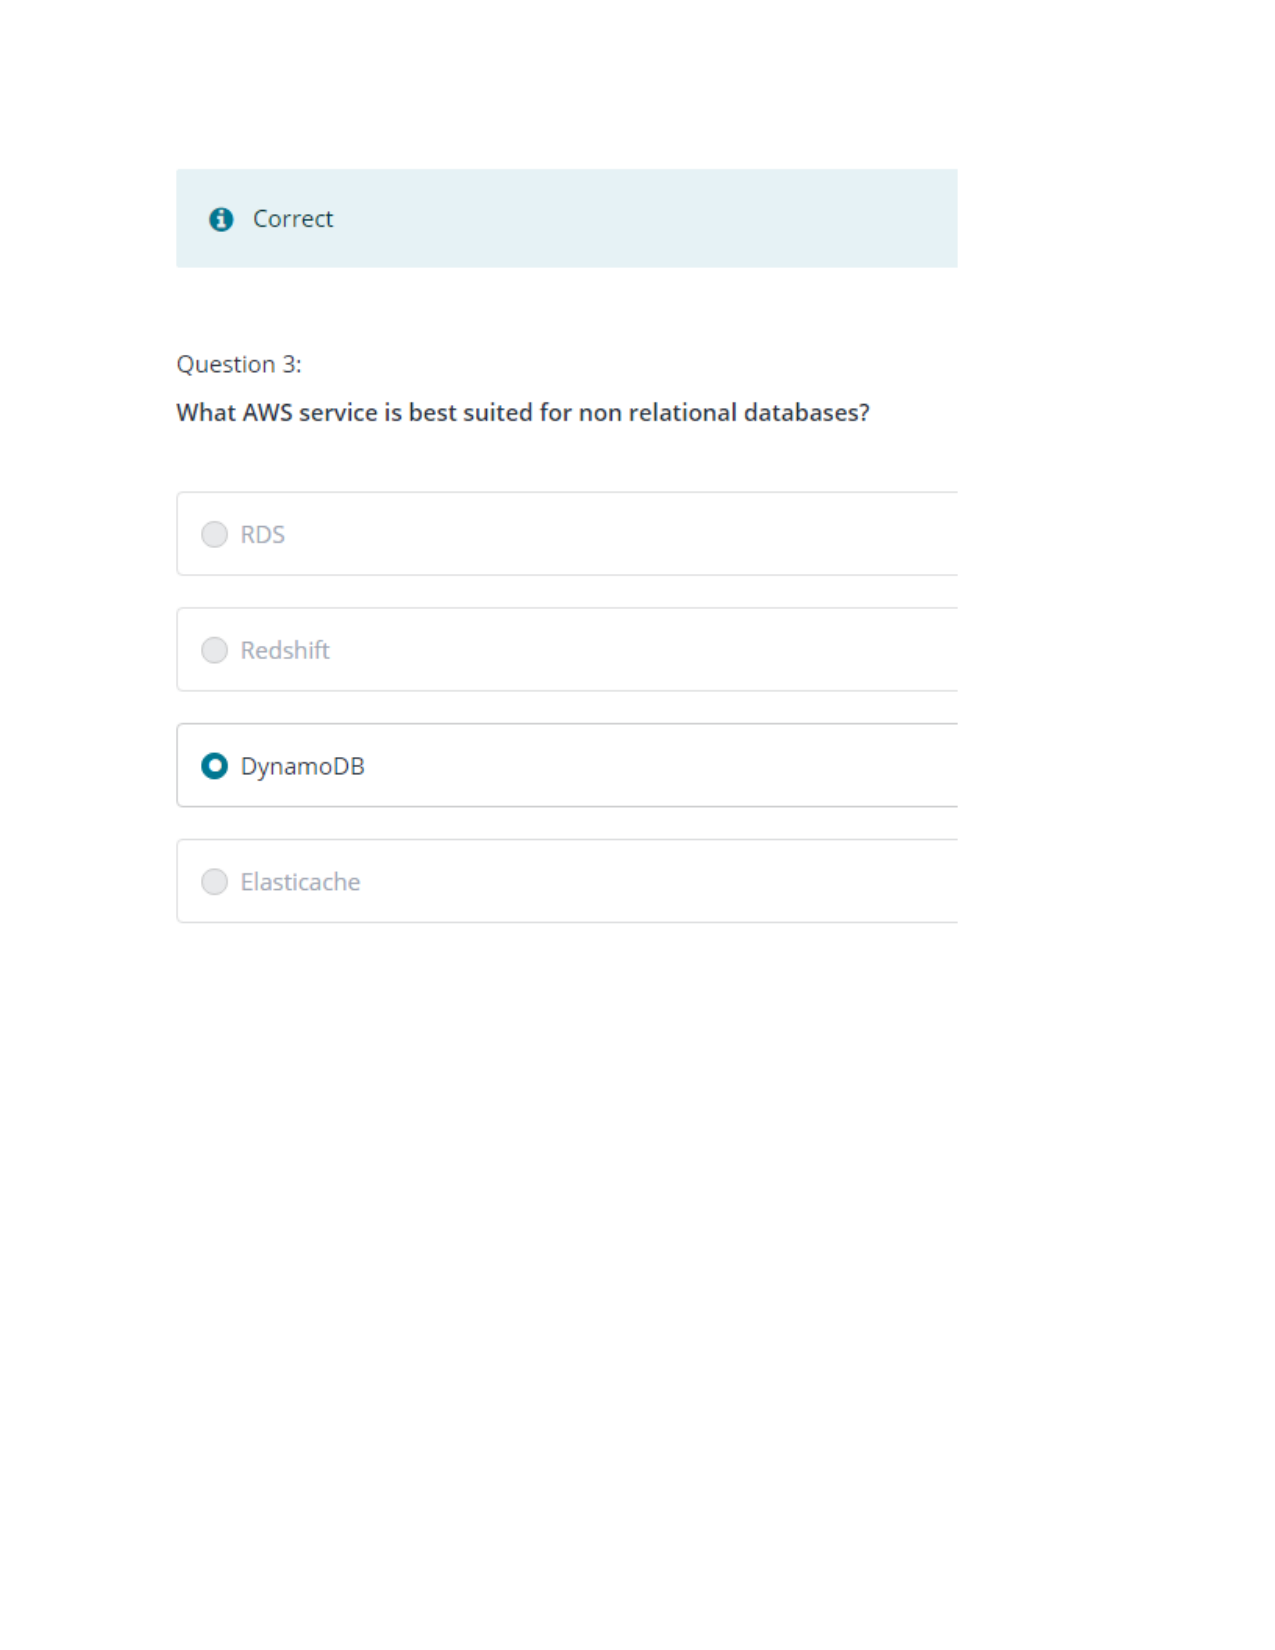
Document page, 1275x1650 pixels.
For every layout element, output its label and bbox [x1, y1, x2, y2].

picture [150, 150, 958, 1033]
